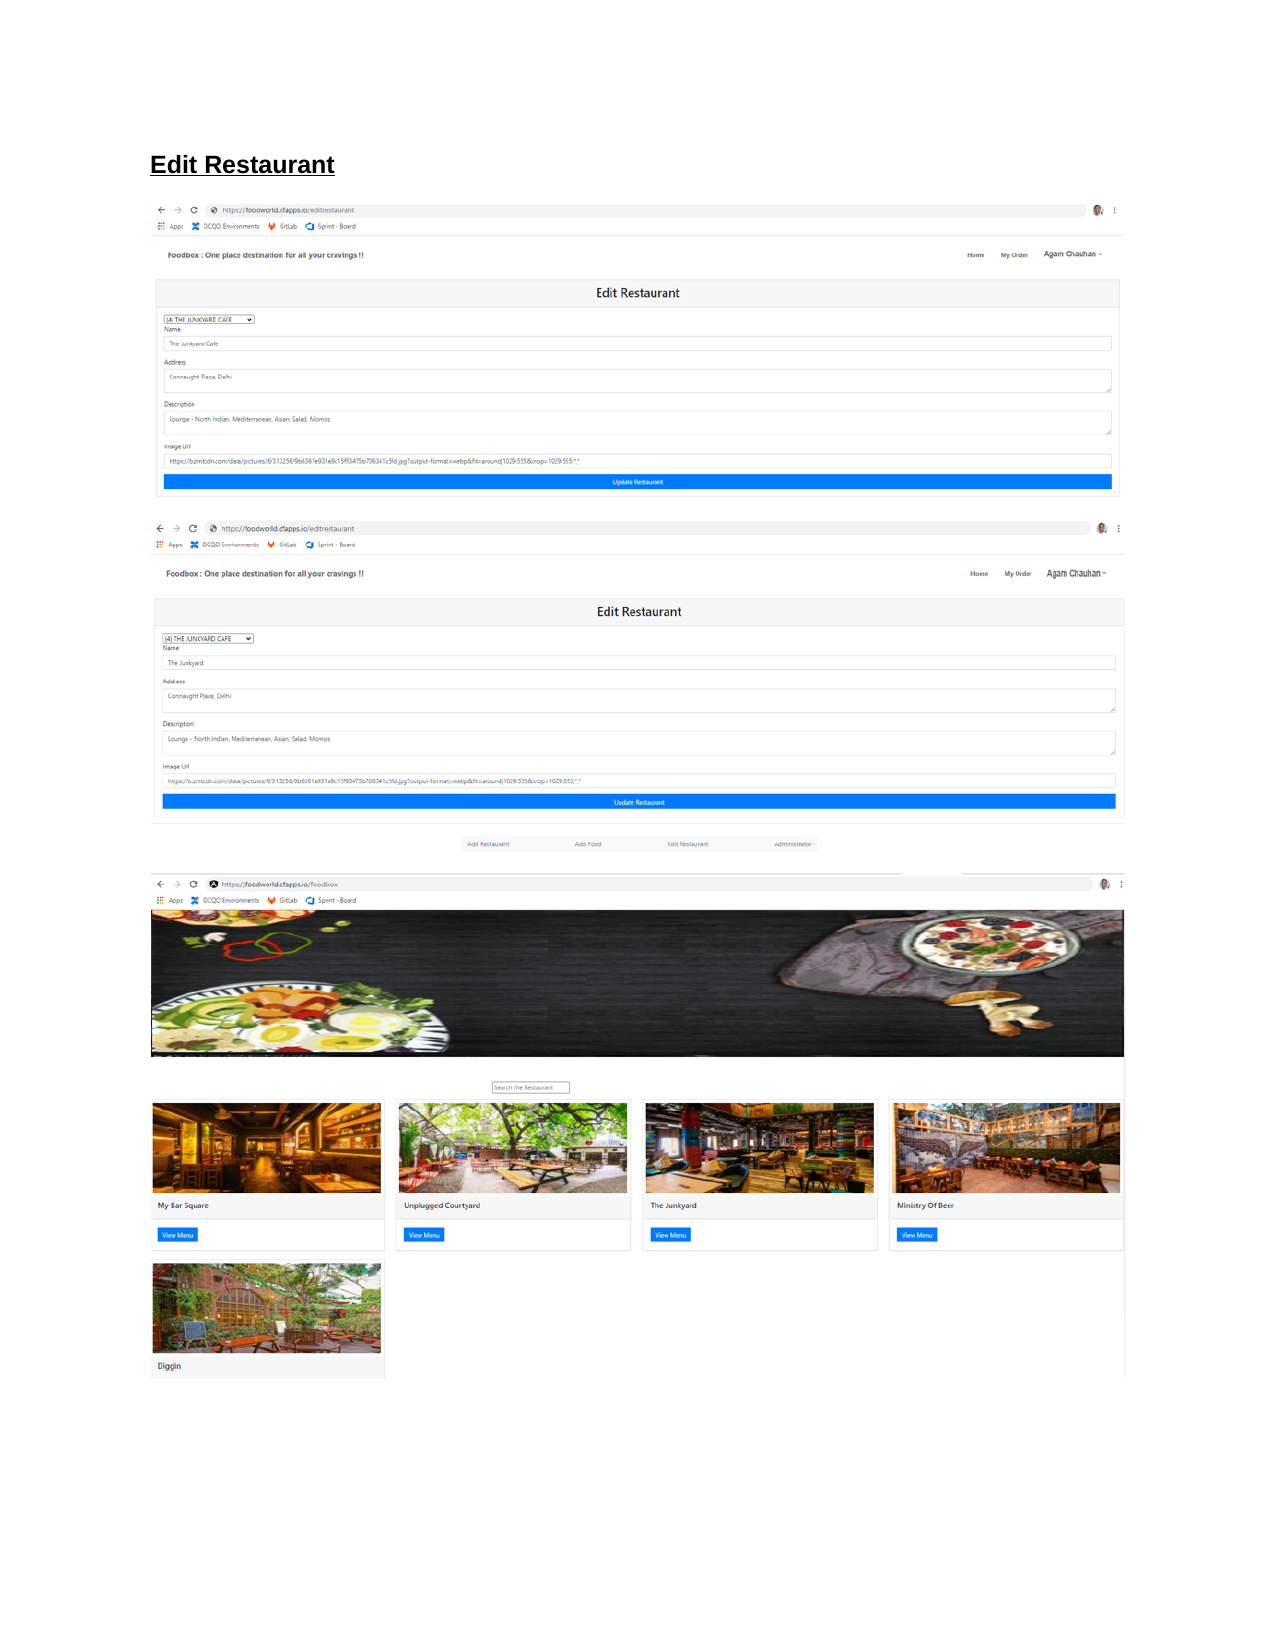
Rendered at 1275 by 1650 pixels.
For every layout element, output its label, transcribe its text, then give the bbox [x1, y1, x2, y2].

picture [150, 520, 1125, 855]
picture [150, 873, 1125, 1383]
picture [150, 197, 1125, 502]
text Edit Restaurant [150, 150, 1125, 179]
